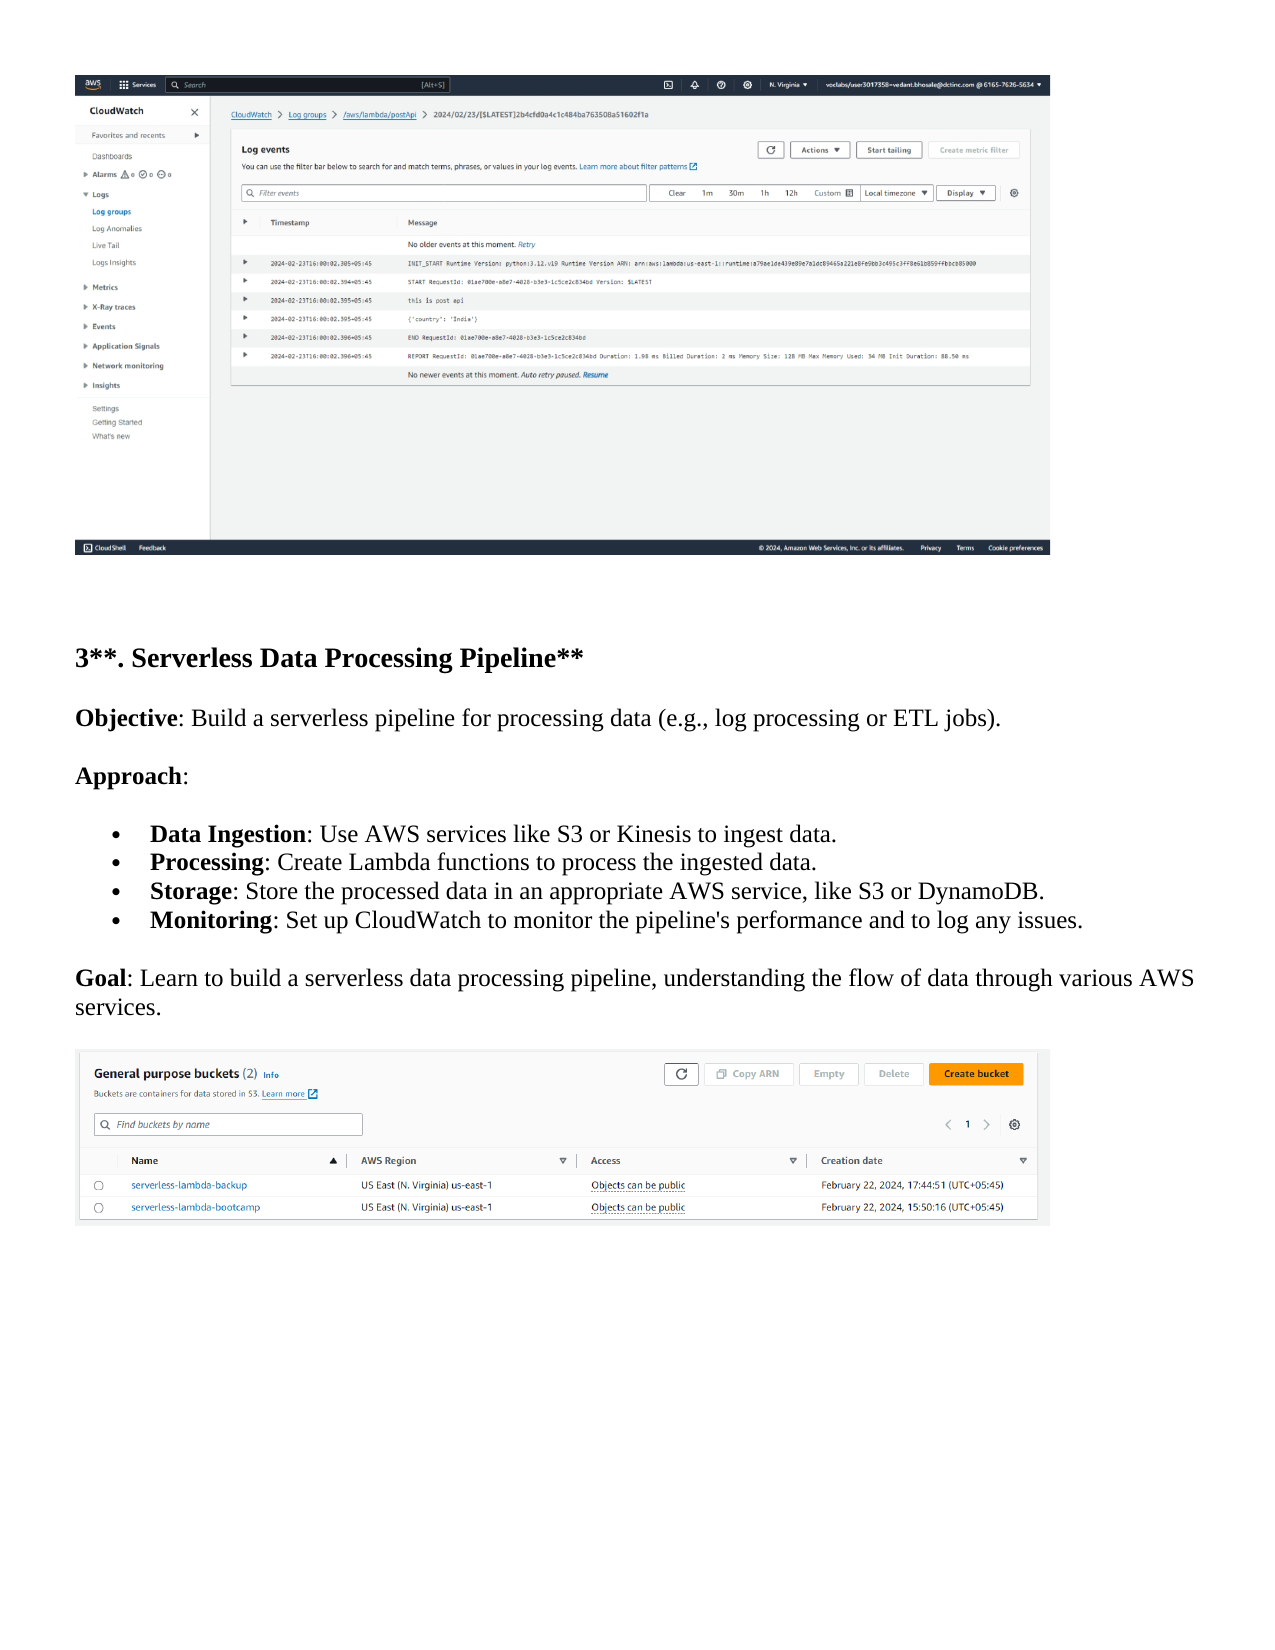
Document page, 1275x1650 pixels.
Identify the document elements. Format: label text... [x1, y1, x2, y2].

text Objective: Build a serverless pipeline for processing data (e.g., log processing or ETL jobs). [75, 703, 1200, 732]
list Storage: Store the processed data in an appropriate AWS service, like S3 or DynamoDB. [112, 876, 1200, 905]
list Processing: Create Lambda functions to process the ingested data. [112, 847, 1200, 876]
text Approach: [75, 761, 1200, 789]
picture [75, 1049, 1050, 1226]
text Goal: Learn to build a serverless data processing pipeline, understanding the flow of data through various AWS services. [75, 963, 1200, 1020]
picture [75, 75, 1050, 555]
list Data Ingestion: Use AWS services like S3 or Kinesis to ingest data. [112, 819, 1200, 847]
list Monitoring: Set up CloudWatch to monitor the pipeline's performance and to log any issues. [112, 905, 1200, 934]
text 3**. Serverless Data Processing Pipeline** [75, 641, 1200, 674]
